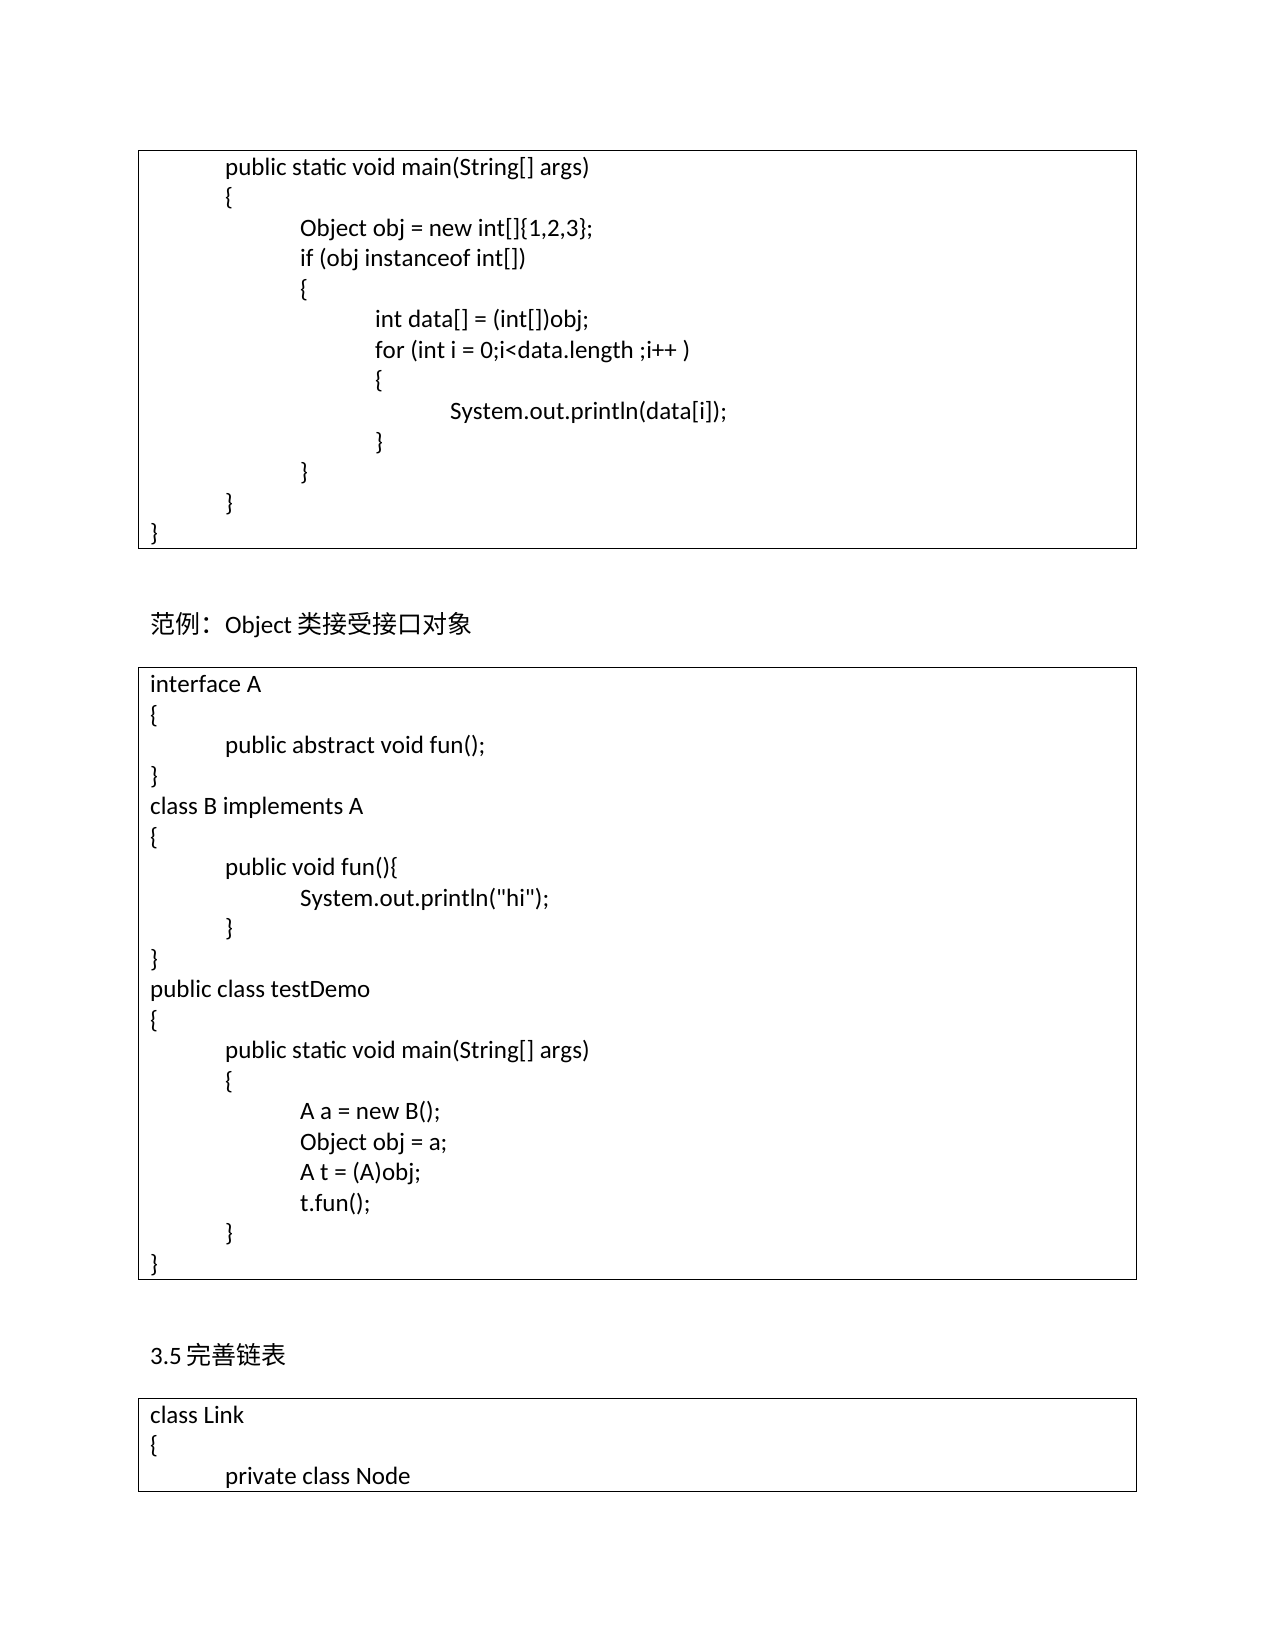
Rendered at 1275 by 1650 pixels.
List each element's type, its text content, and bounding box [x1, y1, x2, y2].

text 范例：Object类接受接口对象 [150, 605, 1125, 641]
text 3.5完善链表 [150, 1336, 1125, 1372]
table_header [139, 1399, 1136, 1491]
table_header interface A { public abstract void fun(); } class B implements A { public void fun(){ System.out.println("hi"); } } public class testDemo { public static void main(String[] args) { A a = new B(); Object obj = a; A t = (A)obj; t.fun(); } } [139, 668, 1136, 1279]
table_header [139, 151, 1136, 548]
